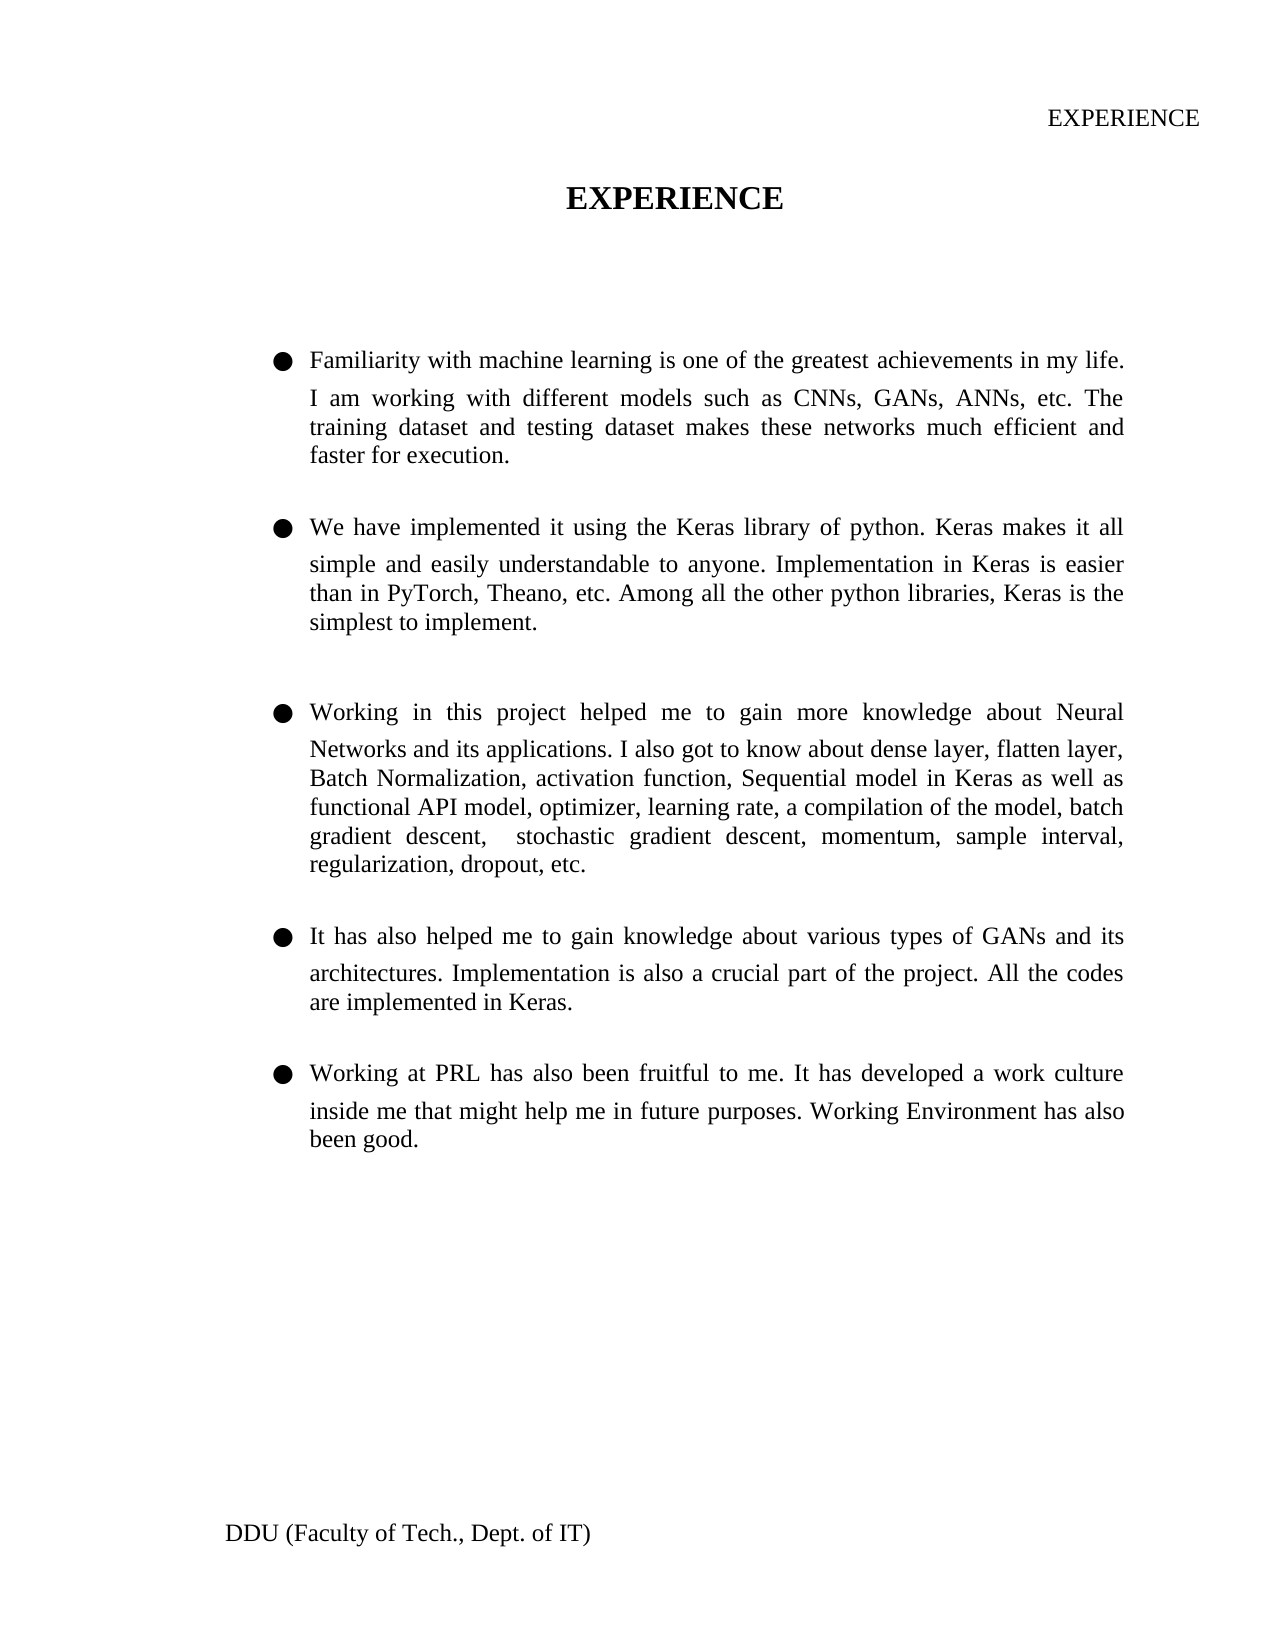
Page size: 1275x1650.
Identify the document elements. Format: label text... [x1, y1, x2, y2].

list We have implemented it using the Keras library of python. Keras makes it all simple and easily understandable to anyone. Implementation in Keras is easier than in PyTorch, Theano, etc. Among all the other python libraries, Keras is the simplest to implement. [272, 498, 1125, 636]
list Familiarity with machine learning is one of the greatest achievements in my life. I am working with different models such as CNNs, GANs, ANNs, etc. The training dataset and testing dataset makes these networks much efficient and faster for execution. [272, 332, 1125, 469]
list Working in this project helped me to gain more knowledge about Neural Networks and its applications. I also got to know about dense layer, flatten layer, Batch Normalization, activation function, Sequential model in Keras as well as functional API model, optimizer, learning rate, a compilation of the model, batch gradient descent, stochastic gradient descent, momentum, sample interval, regularization, dropout, etc. [272, 683, 1125, 878]
text EXPERIENCE [225, 178, 1125, 216]
list It has also helped me to gain knowledge about various types of GANs and its architectures. Implementation is also a crucial part of the project. All the codes are implemented in Keras. [272, 907, 1125, 1016]
list Working at PRL has also been fruitful to me. It has developed a work culture inside me that might help me in future purposes. Working Environment has also been good. [272, 1044, 1125, 1153]
